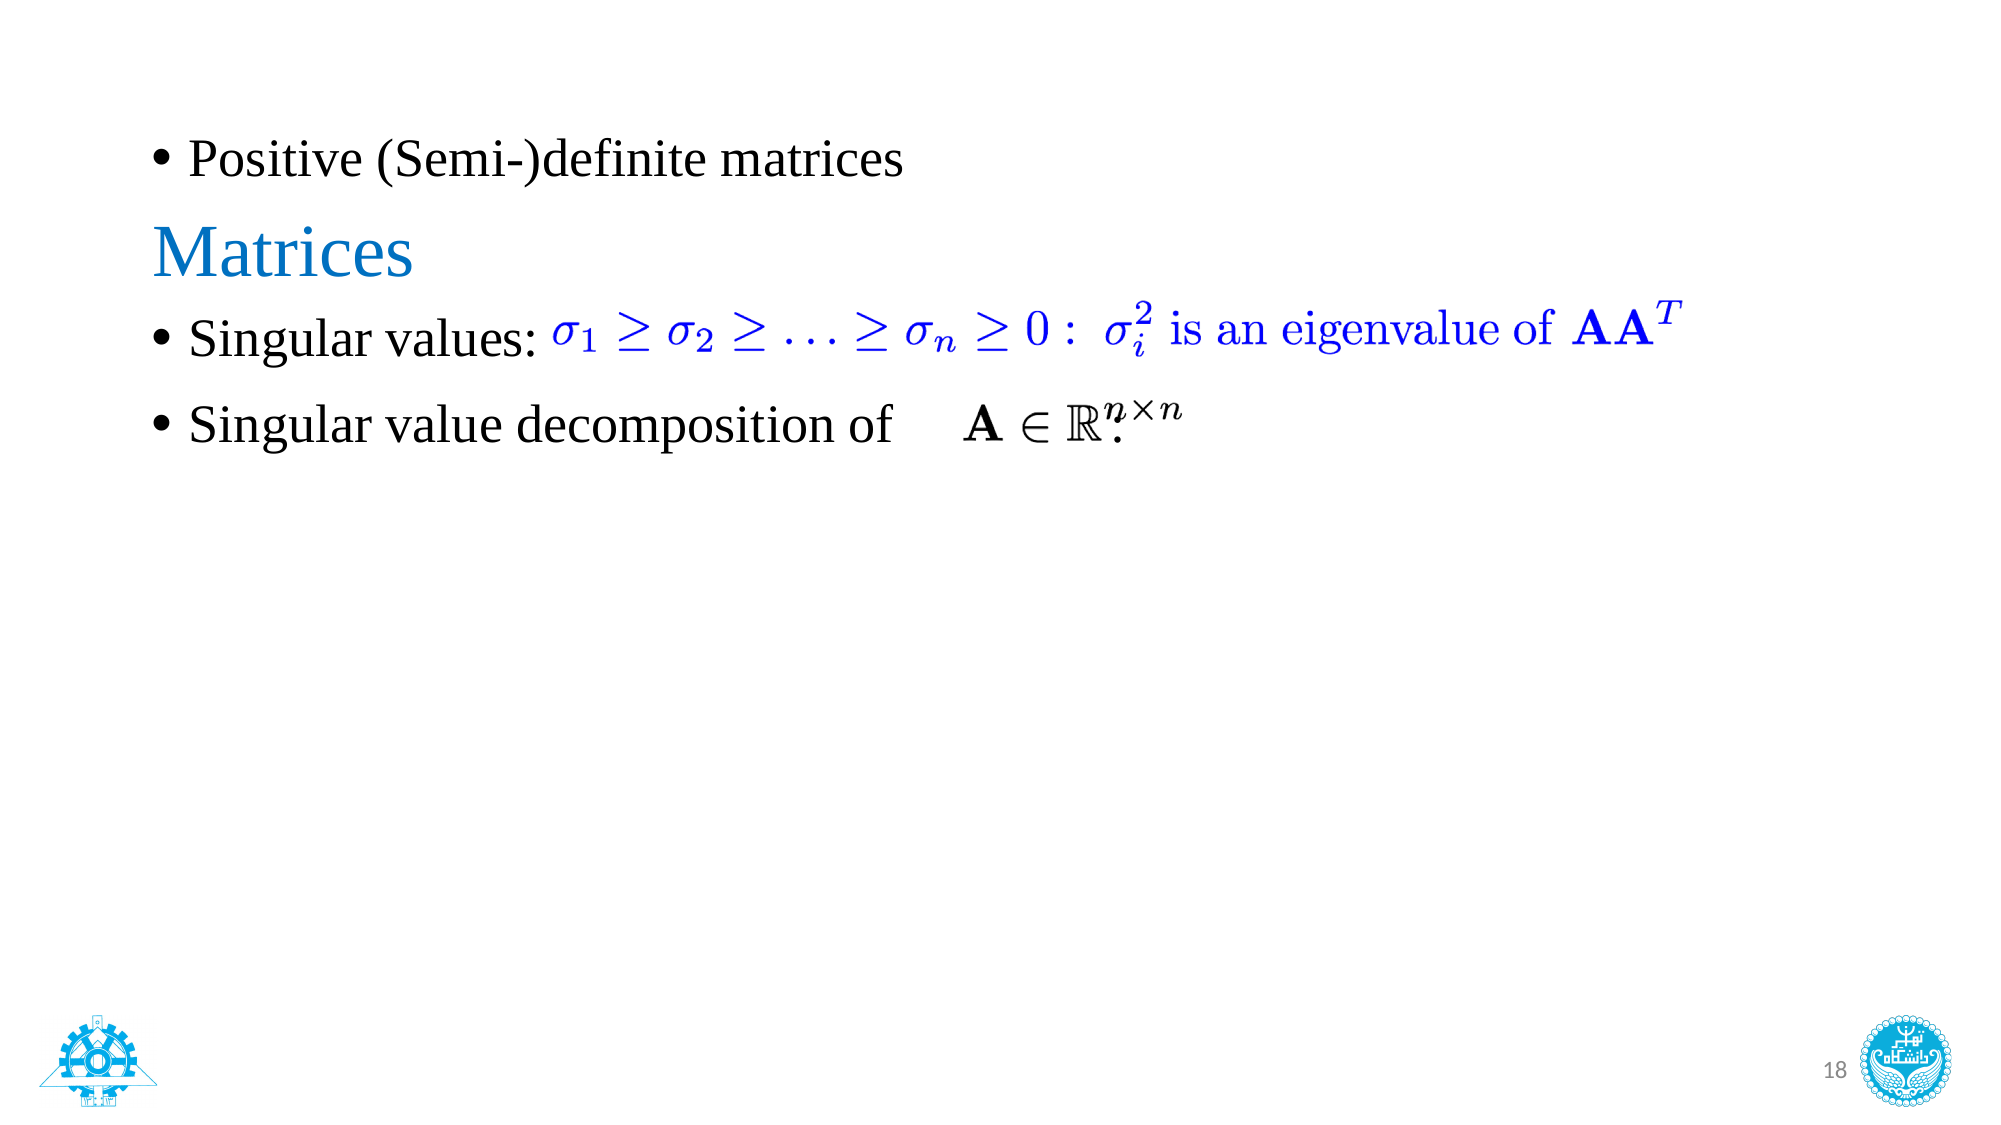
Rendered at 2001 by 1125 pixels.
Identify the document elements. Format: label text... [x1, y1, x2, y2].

picture [1860, 1015, 1952, 1107]
subtitle Matrices [152, 207, 1906, 293]
picture [962, 400, 1183, 443]
picture [38, 1015, 158, 1108]
picture [552, 300, 1683, 357]
list Positive (Semi-)definite matrices [151, 122, 1906, 189]
list Singular value decomposition of : [151, 387, 1906, 454]
